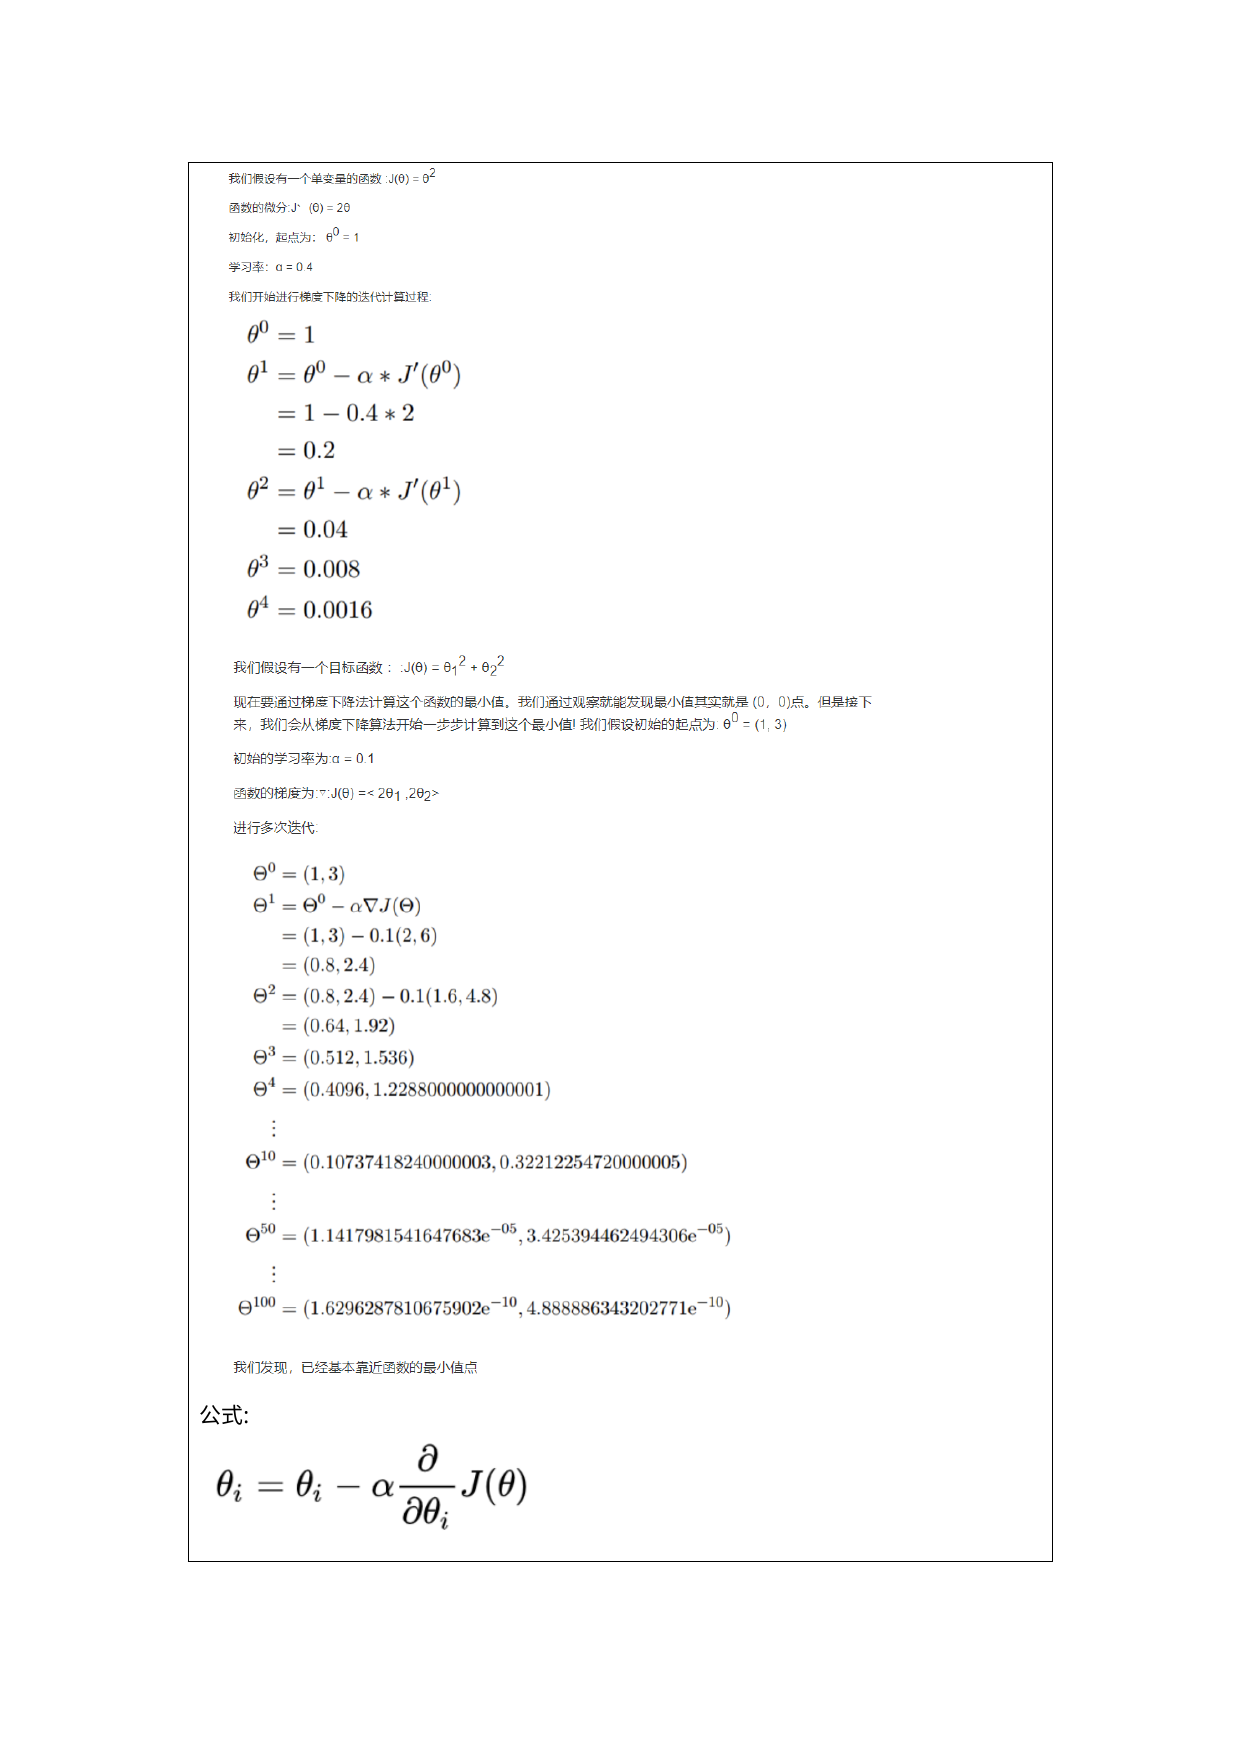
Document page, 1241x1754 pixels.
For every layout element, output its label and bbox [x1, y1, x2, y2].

picture [199, 163, 534, 640]
picture [199, 1430, 533, 1532]
table_header [189, 163, 1052, 1561]
picture [199, 650, 892, 1384]
